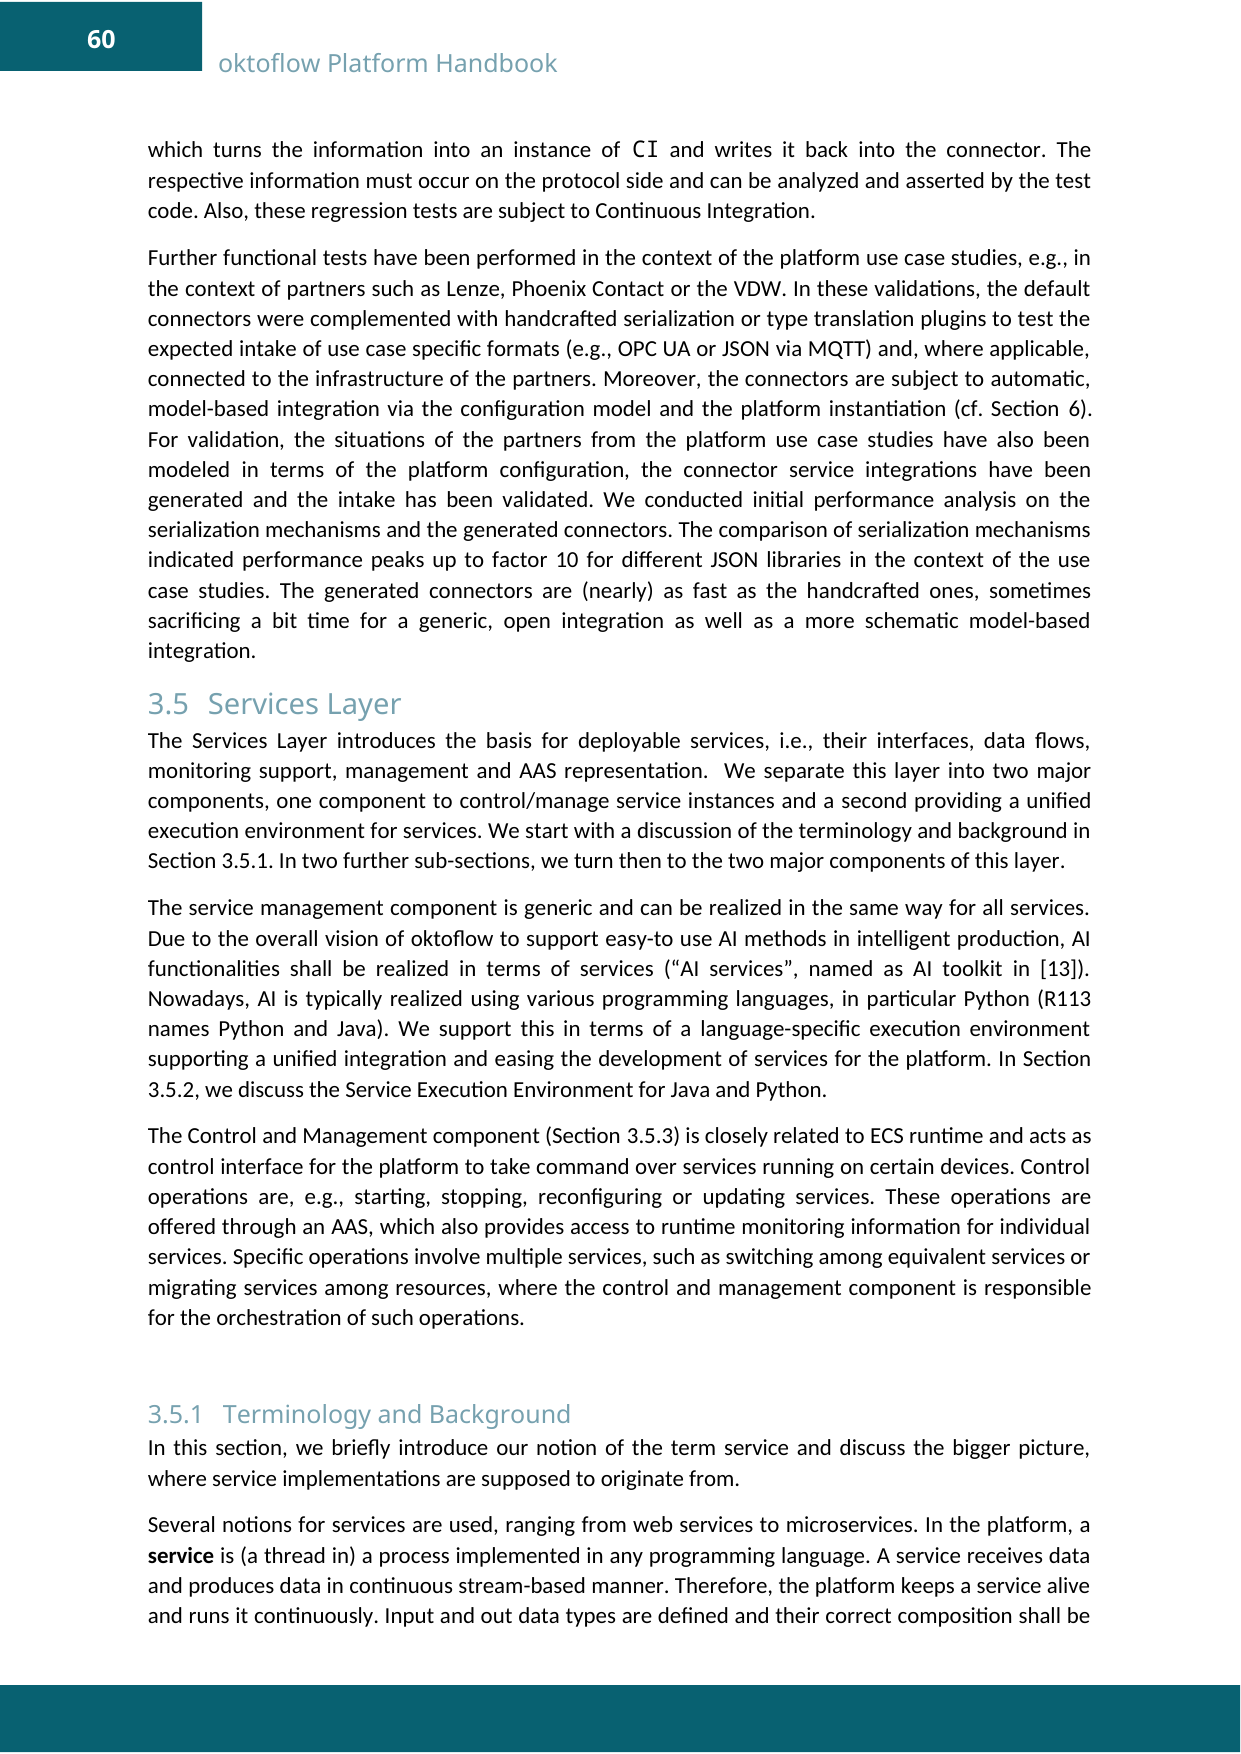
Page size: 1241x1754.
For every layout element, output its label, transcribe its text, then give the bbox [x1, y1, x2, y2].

text The Control and Management component (Section 3.5.3) is closely related to ECS runtime and acts as control interface for the platform to take command over services running on certain devices. Control operations are, e.g., starting, stopping, reconfiguring or updating services. These operations are offered through an AAS, which also provides access to runtime monitoring information for individual services. Specific operations involve multiple services, such as switching among equivalent services or migrating services among resources, where the control and management component is responsible for the orchestration of such operations. [148, 1122, 1093, 1331]
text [148, 1511, 1093, 1629]
subtitle Services Layer [148, 683, 1093, 723]
subtitle Terminology and Background [148, 1397, 1093, 1431]
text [148, 133, 1093, 224]
text Further functional tests have been performed in the context of the platform use case studies, e.g., in the context of partners such as Lenze, Phoenix Contact or the VDW. In these validations, the default connectors were complemented with handcrafted serialization or type translation plugins to test the expected intake of use case specific formats (e.g., OPC UA or JSON via MQTT) and, where applicable, connected to the infrastructure of the partners. Moreover, the connectors are subject to automatic, model-based integration via the configuration model and the platform instantiation (cf. Section 6). For validation, the situations of the partners from the platform use case studies have also been modeled in terms of the platform configuration, the connector service integrations have been generated and the intake has been validated. We conducted initial performance analysis on the serialization mechanisms and the generated connectors. The comparison of serialization mechanisms indicated performance peaks up to factor 10 for different JSON libraries in the context of the use case studies. The generated connectors are (nearly) as fast as the handcrafted ones, sometimes sacrificing a bit time for a generic, open integration as well as a more schematic model-based integration. [148, 243, 1093, 664]
text In this section, we briefly introduce our notion of the term service and discuss the bigger picture, where service implementations are supposed to originate from. [148, 1433, 1093, 1492]
text The Services Layer introduces the basis for deployable services, i.e., their interfaces, data flows, monitoring support, management and AAS representation. We separate this layer into two major components, one component to control/manage service instances and a second providing a unified execution environment for services. We start with a discussion of the terminology and background in Section 3.5.1. In two further sub-sections, we turn then to the two major components of this layer. [148, 726, 1093, 875]
text The service management component is generic and can be realized in the same way for all services. Due to the overall vision of oktoflow to support easy-to use AI methods in intelligent production, AI functionalities shall be realized in terms of services (“AI services”, named as AI toolkit in [13]). Nowadays, AI is typically realized using various programming languages, in particular Python (R113 names Python and Java). We support this in terms of a language-specific execution environment supporting a unified integration and easing the development of services for the platform. In Section 3.5.2, we discuss the Service Execution Environment for Java and Python. [148, 893, 1093, 1103]
